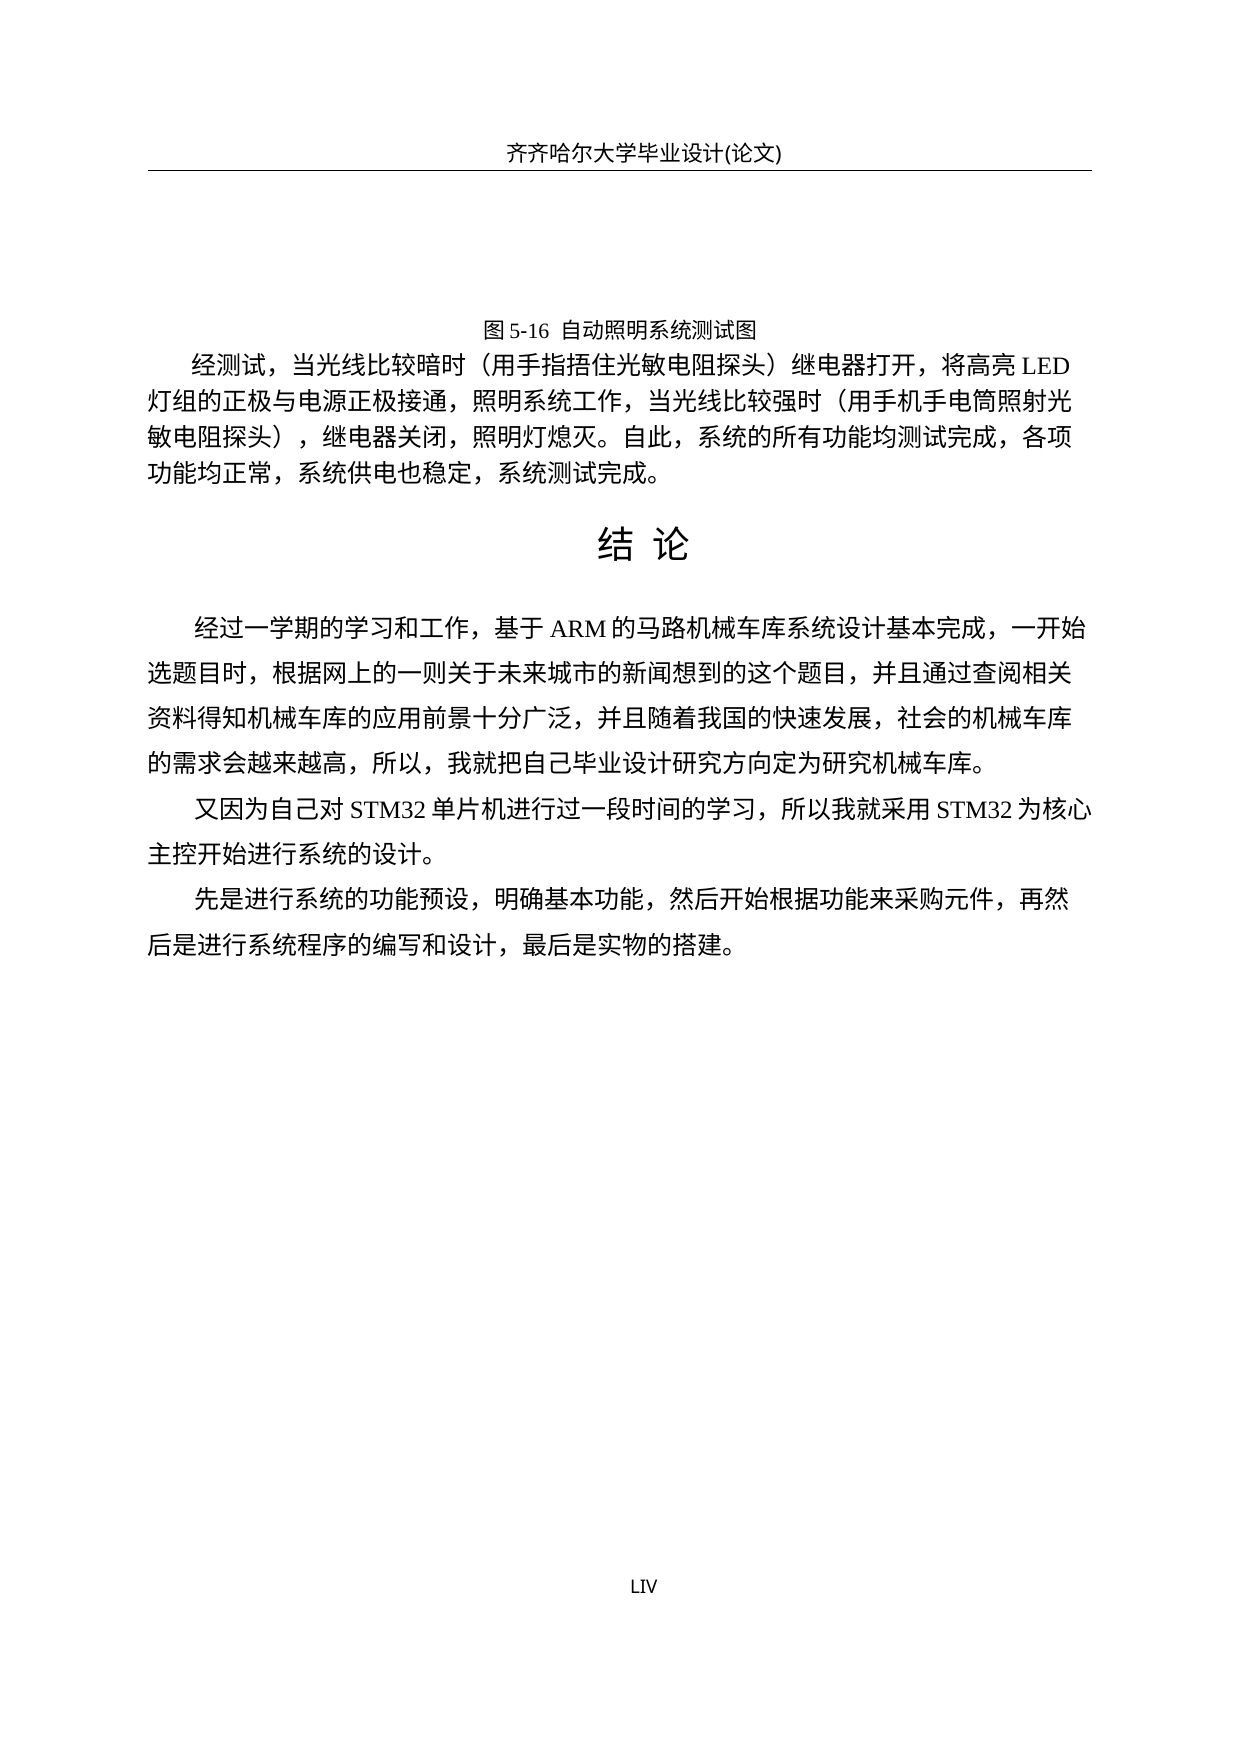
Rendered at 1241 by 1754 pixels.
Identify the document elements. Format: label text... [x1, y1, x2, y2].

subtitle 结 论 [148, 515, 1092, 569]
text 先是进行系统的功能预设，明确基本功能，然后开始根据功能来采购元件，再然后是进行系统程序的编写和设计，最后是实物的搭建。 [148, 880, 1092, 961]
text 经测试，当光线比较暗时（用手指捂住光敏电阻探头）继电器打开，将高亮LED灯组的正极与电源正极接通，照明系统工作，当光线比较强时（用手机手电筒照射光敏电阻探头），继电器关闭，照明灯熄灭。自此，系统的所有功能均测试完成，各项功能均正常，系统供电也稳定，系统测试完成。 [148, 345, 1092, 490]
text 又因为自己对STM32单片机进行过一段时间的学习，所以我就采用STM32为核心主控开始进行系统的设计。 [148, 789, 1092, 871]
text 经过一学期的学习和工作，基于ARM的马路机械车库系统设计基本完成，一开始选题目时，根据网上的一则关于未来城市的新闻想到的这个题目，并且通过查阅相关资料得知机械车库的应用前景十分广泛，并且随着我国的快速发展，社会的机械车库的需求会越来越高，所以，我就把自己毕业设计研究方向定为研究机械车库。 [148, 608, 1092, 780]
text 图5-16 自动照明系统测试图 [148, 313, 1092, 345]
